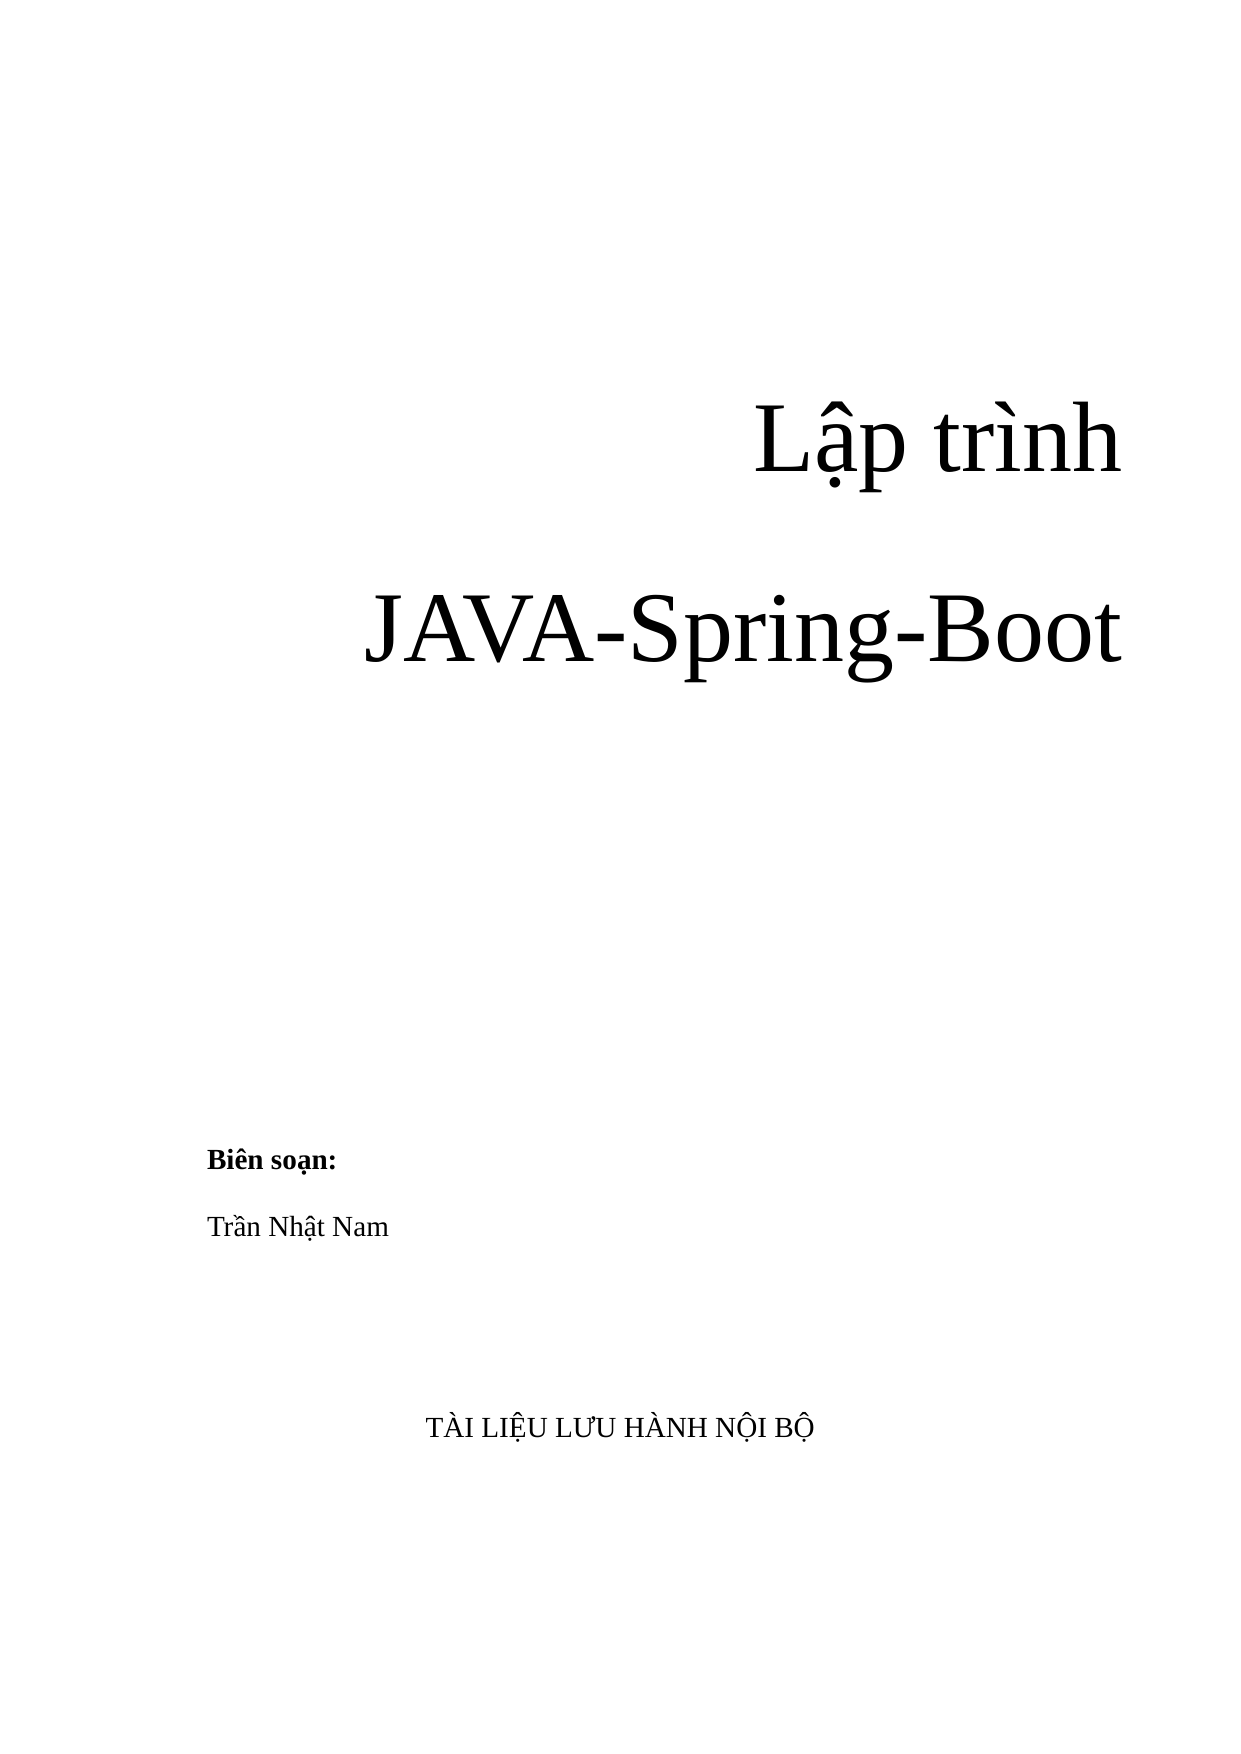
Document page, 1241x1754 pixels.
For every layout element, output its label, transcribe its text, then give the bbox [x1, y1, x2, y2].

text JAVA-Spring-Boot [118, 567, 1122, 682]
text TÀI LIỆU LƯU HÀNH NỘI BỘ [118, 1410, 1122, 1443]
text Biên soạn: [207, 1142, 1122, 1175]
text Trần Nhật Nam [207, 1209, 1122, 1242]
text Lập trình [118, 378, 1122, 493]
